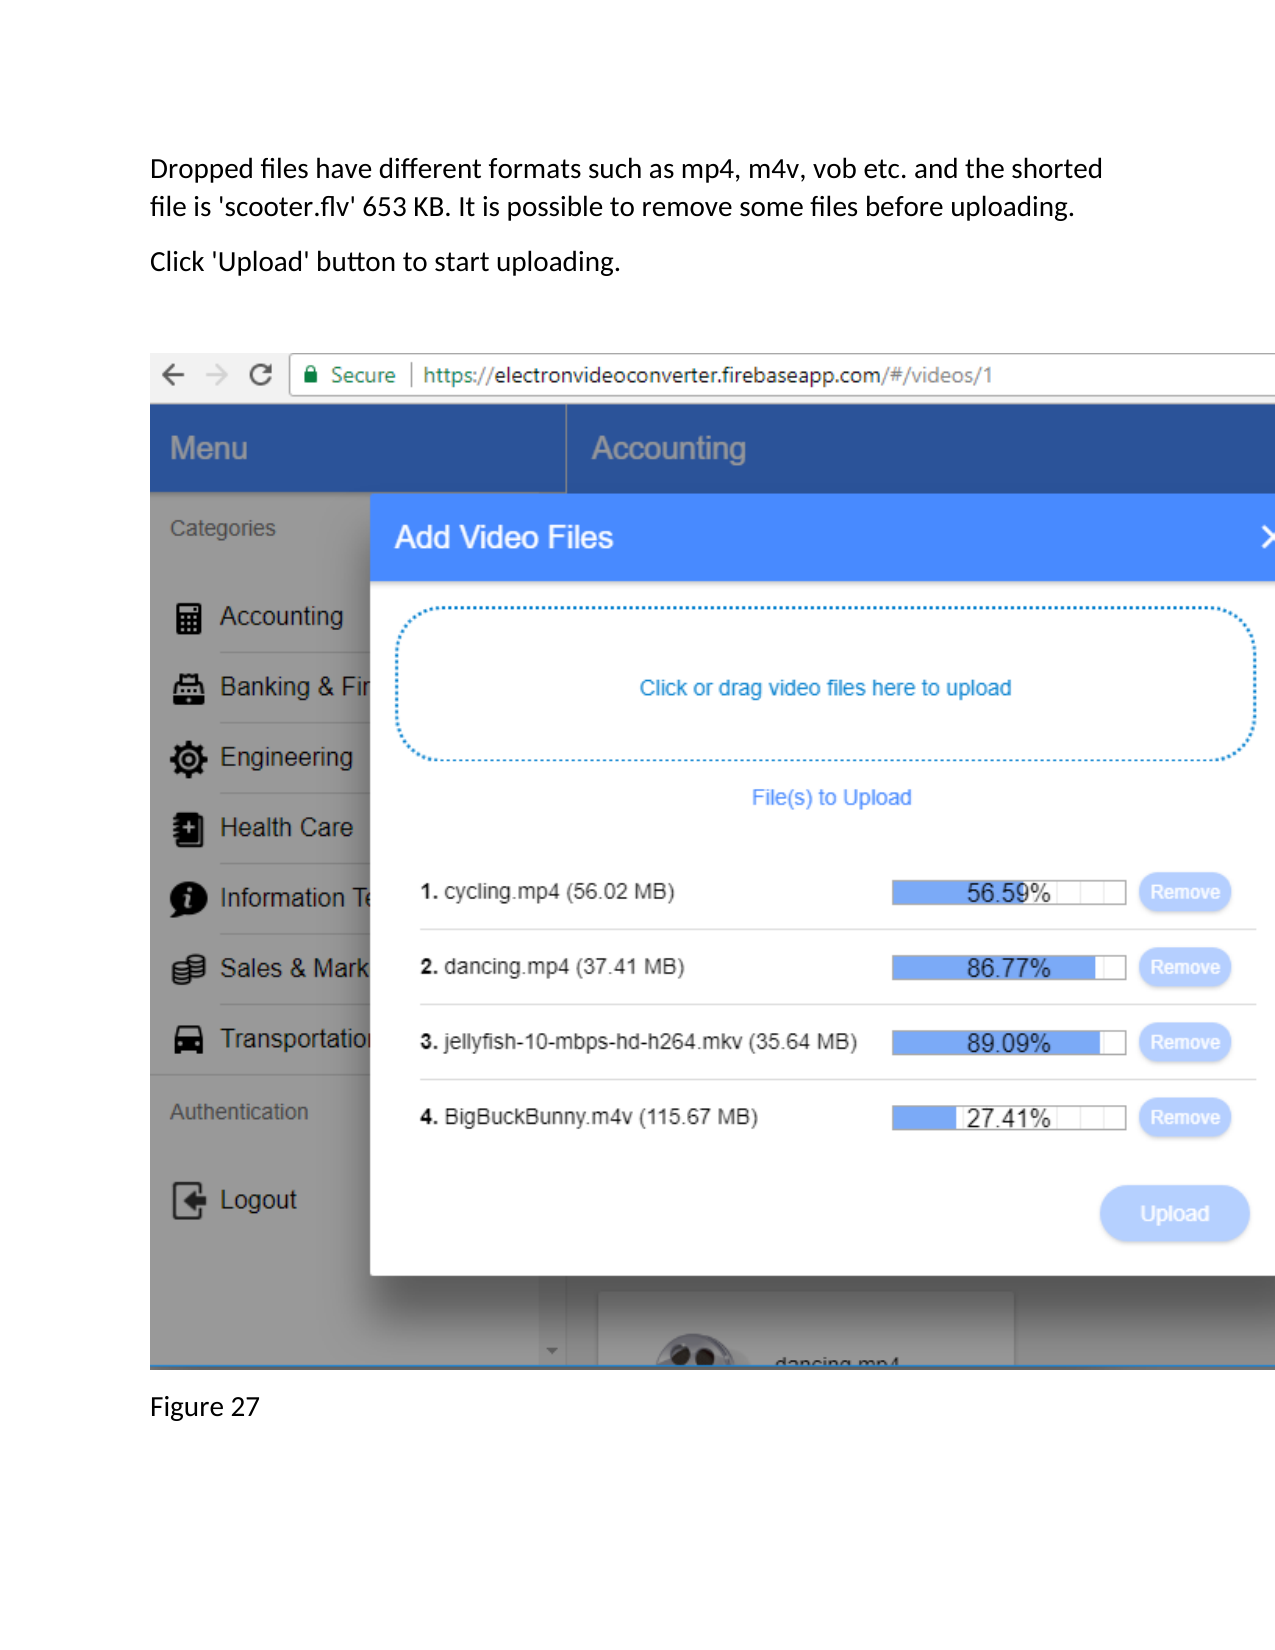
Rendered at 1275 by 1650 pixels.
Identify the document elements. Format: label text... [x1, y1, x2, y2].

text Dropped files have different formats such as mp4, m4v, vob etc. and the shorted file is 'scooter.flv' 653 KB. It is possible to remove some files before uploading. [150, 150, 1125, 224]
picture [150, 353, 1275, 1370]
text Click 'Upload' button to start uploading. [150, 243, 1125, 279]
text Figure 27 [150, 1388, 1125, 1424]
